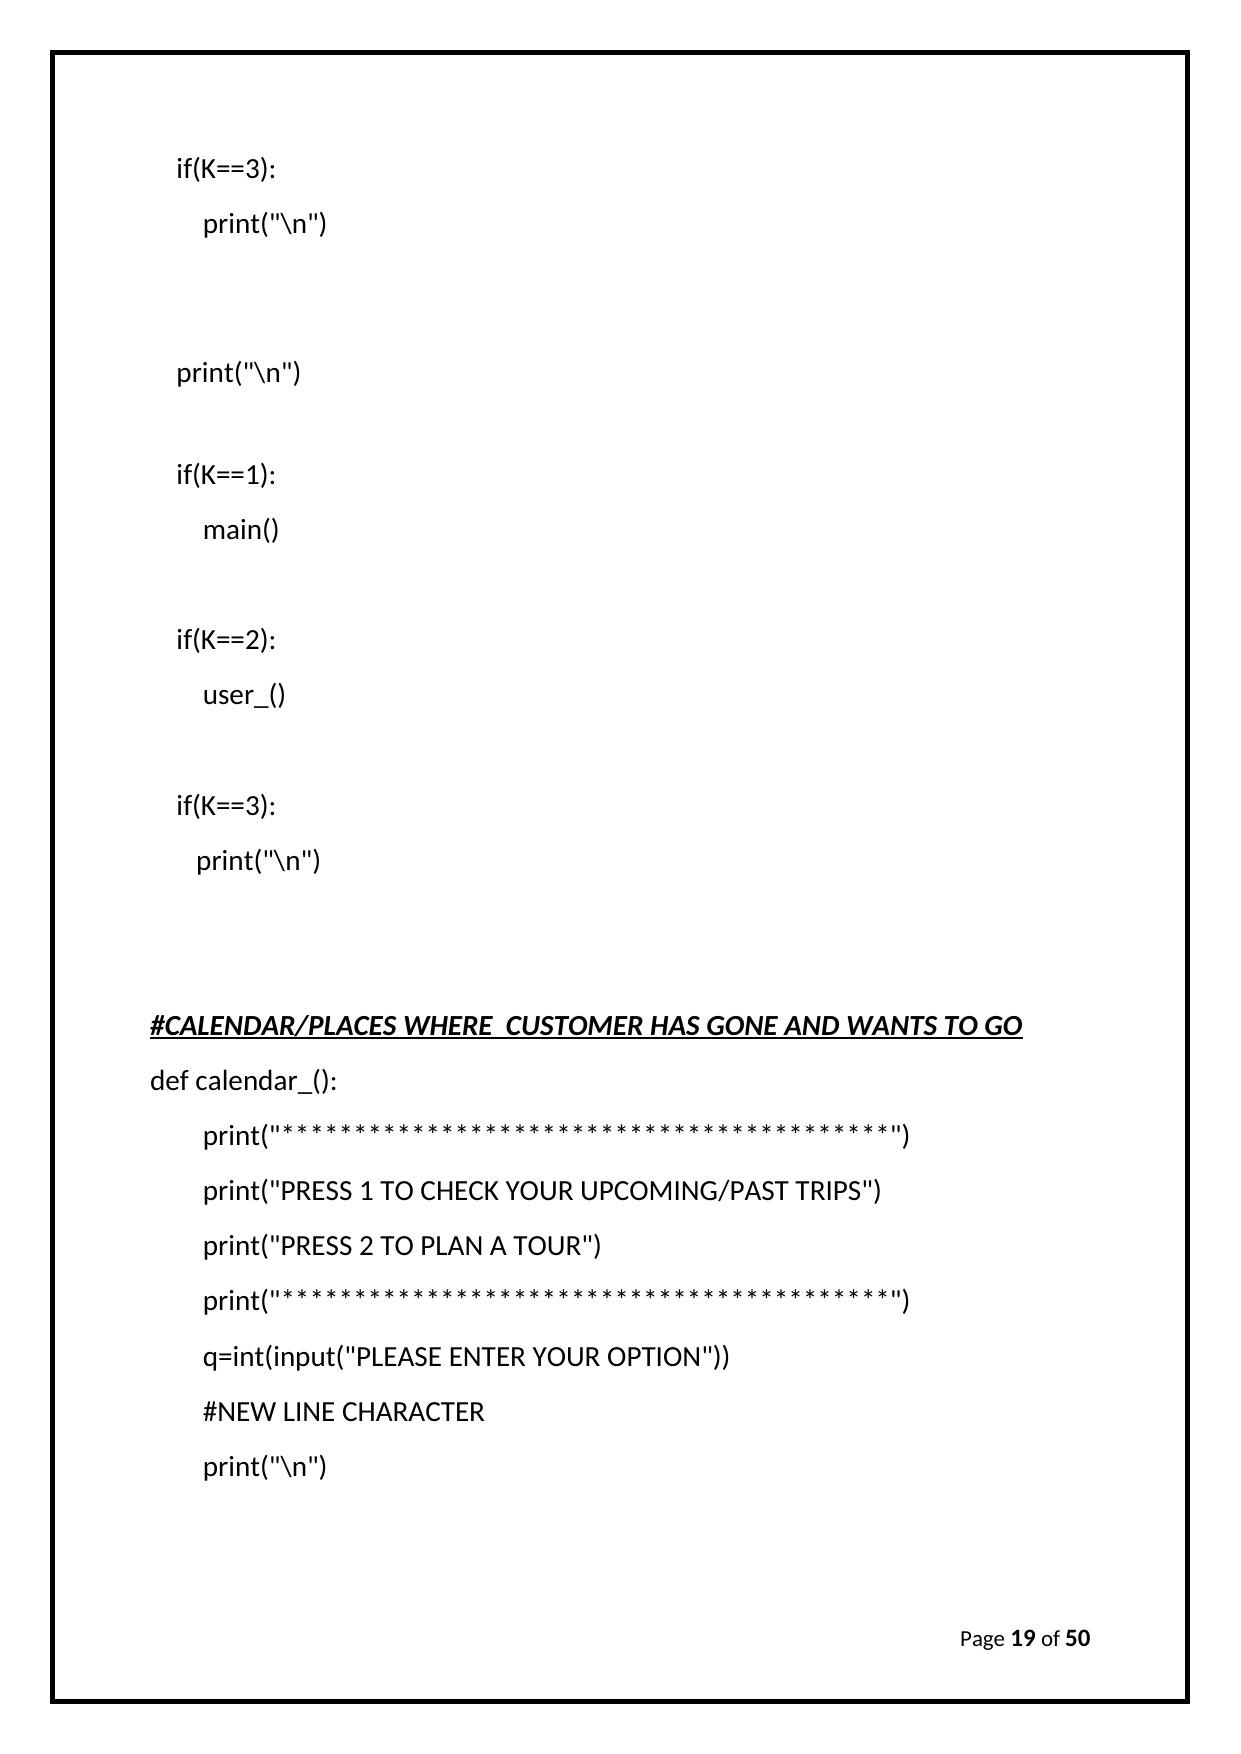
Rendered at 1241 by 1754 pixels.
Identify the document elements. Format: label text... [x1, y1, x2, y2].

text q=int(input("PLEASE ENTER YOUR OPTION")) [150, 1338, 1090, 1373]
text print("\n") [150, 842, 1090, 877]
text if(K==2): [150, 621, 1090, 657]
text print("******************************************") [150, 1117, 1090, 1153]
text def calendar_(): [150, 1062, 1090, 1098]
text if(K==1): [150, 456, 1090, 492]
text print("\n") [150, 205, 1090, 241]
text print("\n") [150, 354, 1090, 389]
text if(K==3): [150, 150, 1090, 186]
text #NEW LINE CHARACTER [150, 1393, 1090, 1428]
text print("******************************************") [150, 1282, 1090, 1318]
text print("PRESS 1 TO CHECK YOUR UPCOMING/PAST TRIPS") [150, 1172, 1090, 1208]
text print("\n") [150, 1448, 1090, 1483]
text #CALENDAR/PLACES WHERE CUSTOMER HAS GONE AND WANTS TO GO [150, 1007, 1090, 1043]
text main() [150, 511, 1090, 547]
text print("PRESS 2 TO PLAN A TOUR") [150, 1227, 1090, 1263]
text if(K==3): [150, 787, 1090, 822]
text user_() [150, 676, 1090, 712]
